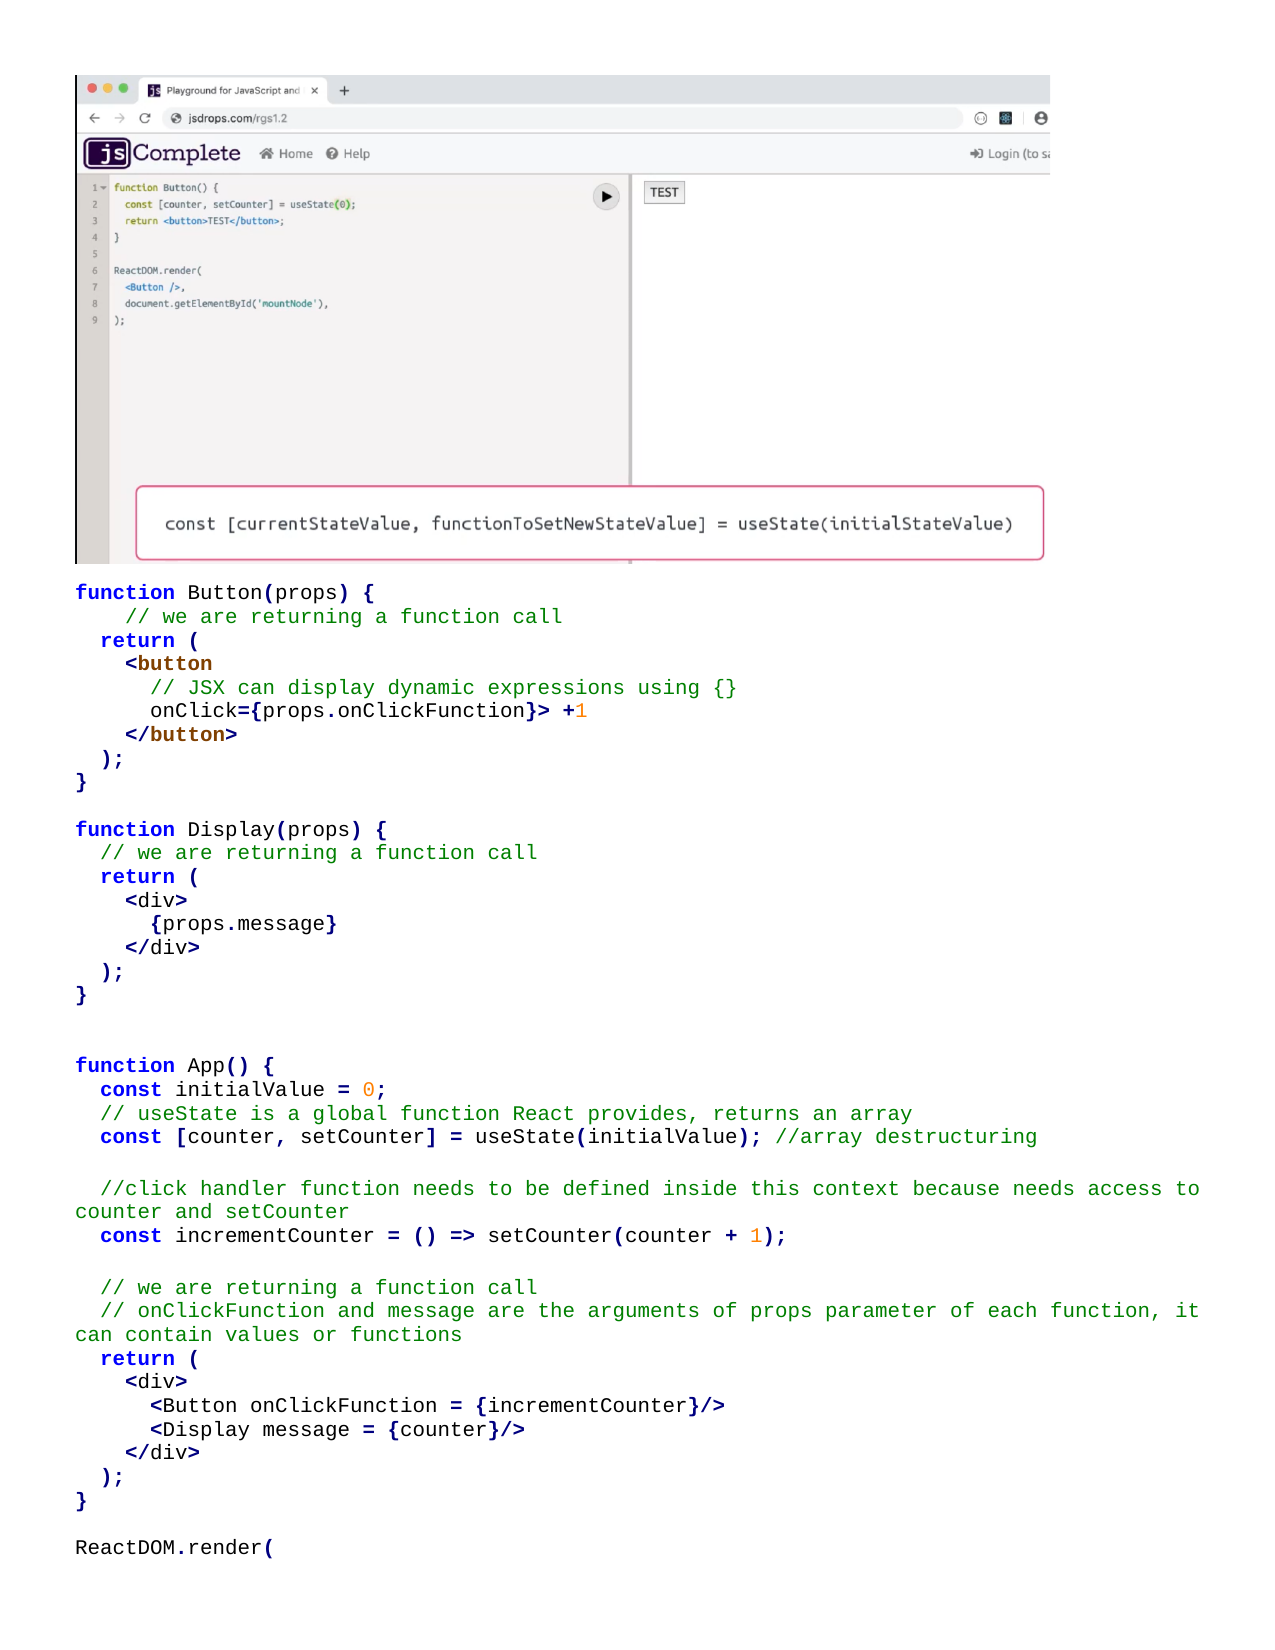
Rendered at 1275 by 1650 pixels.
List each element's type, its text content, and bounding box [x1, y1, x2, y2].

text function Button(props) { [75, 582, 1200, 606]
text </button> [75, 724, 1200, 748]
text // useState is a global function React provides, returns an array [75, 1102, 1200, 1126]
text const [counter, setCounter] = useState(initialValue); //array destructuring [75, 1126, 1200, 1150]
text } [75, 1489, 1200, 1513]
text <div> [75, 1371, 1200, 1395]
text return ( [75, 629, 1200, 653]
text ReactDOM.render( [75, 1537, 1200, 1561]
text // we are returning a function call [75, 606, 1200, 629]
text } [75, 984, 1200, 1008]
text </div> [75, 937, 1200, 961]
text // JSX can display dynamic expressions using {} [75, 677, 1200, 701]
text <div> [75, 890, 1200, 913]
text <button [75, 653, 1200, 677]
text // we are returning a function call [75, 1277, 1200, 1300]
picture [75, 75, 1050, 564]
text ); [75, 748, 1200, 771]
text {props.message} [75, 913, 1200, 937]
text </div> [75, 1442, 1200, 1466]
text ); [75, 1466, 1200, 1489]
text const incrementCounter = () => setCounter(counter + 1); [75, 1225, 1200, 1249]
text function App() { [75, 1055, 1200, 1079]
text //click handler function needs to be defined inside this context because needs access to counter and setCounter [75, 1178, 1200, 1225]
text ); [75, 961, 1200, 984]
text // we are returning a function call [75, 842, 1200, 866]
text function Display(props) { [75, 819, 1200, 842]
text } [75, 771, 1200, 795]
text <Display message = {counter}/> [75, 1419, 1200, 1442]
text const initialValue = 0; [75, 1079, 1200, 1102]
text return ( [75, 1348, 1200, 1371]
text <Button onClickFunction = {incrementCounter}/> [75, 1395, 1200, 1419]
text // onClickFunction and message are the arguments of props parameter of each function, it can contain values or functions [75, 1300, 1200, 1348]
text return ( [75, 866, 1200, 890]
text onClick={props.onClickFunction}> +1 [75, 701, 1200, 724]
